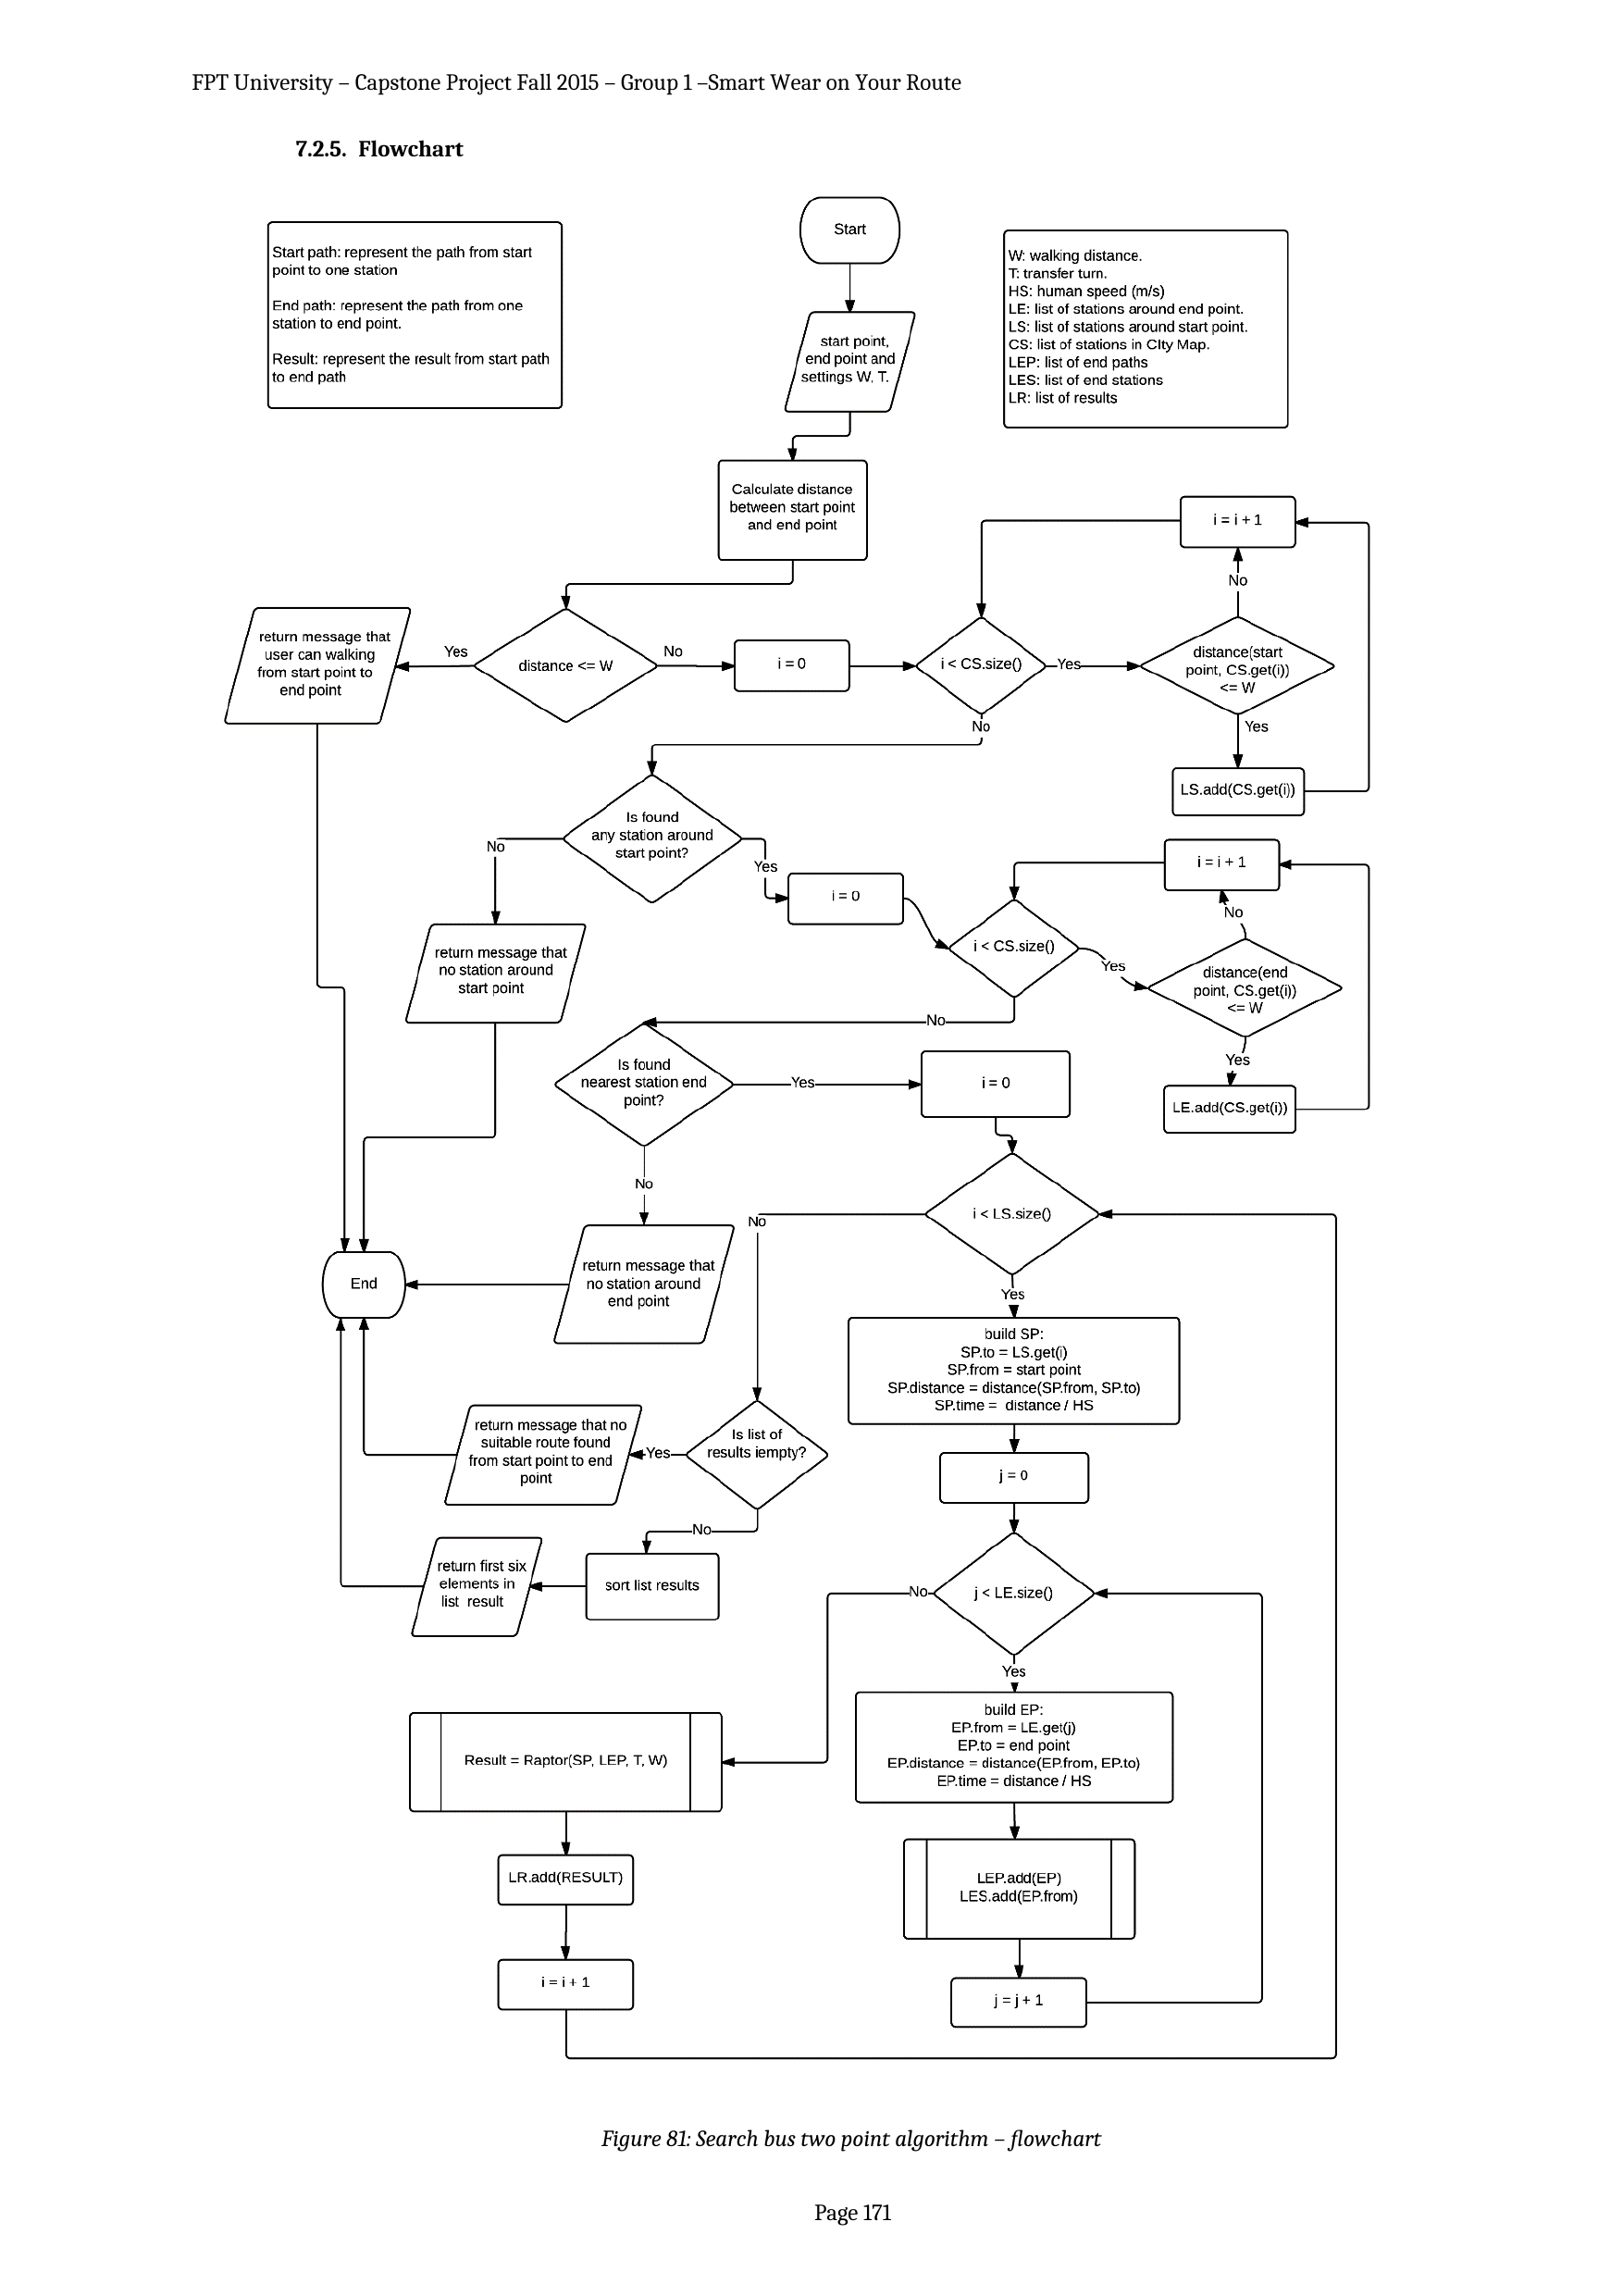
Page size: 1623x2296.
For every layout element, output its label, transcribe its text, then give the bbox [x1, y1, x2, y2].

subtitle Flowchart [295, 136, 1513, 163]
text Figure 81: Search bus two point algorithm – flowchart [192, 2126, 1513, 2153]
picture [192, 165, 1402, 2091]
